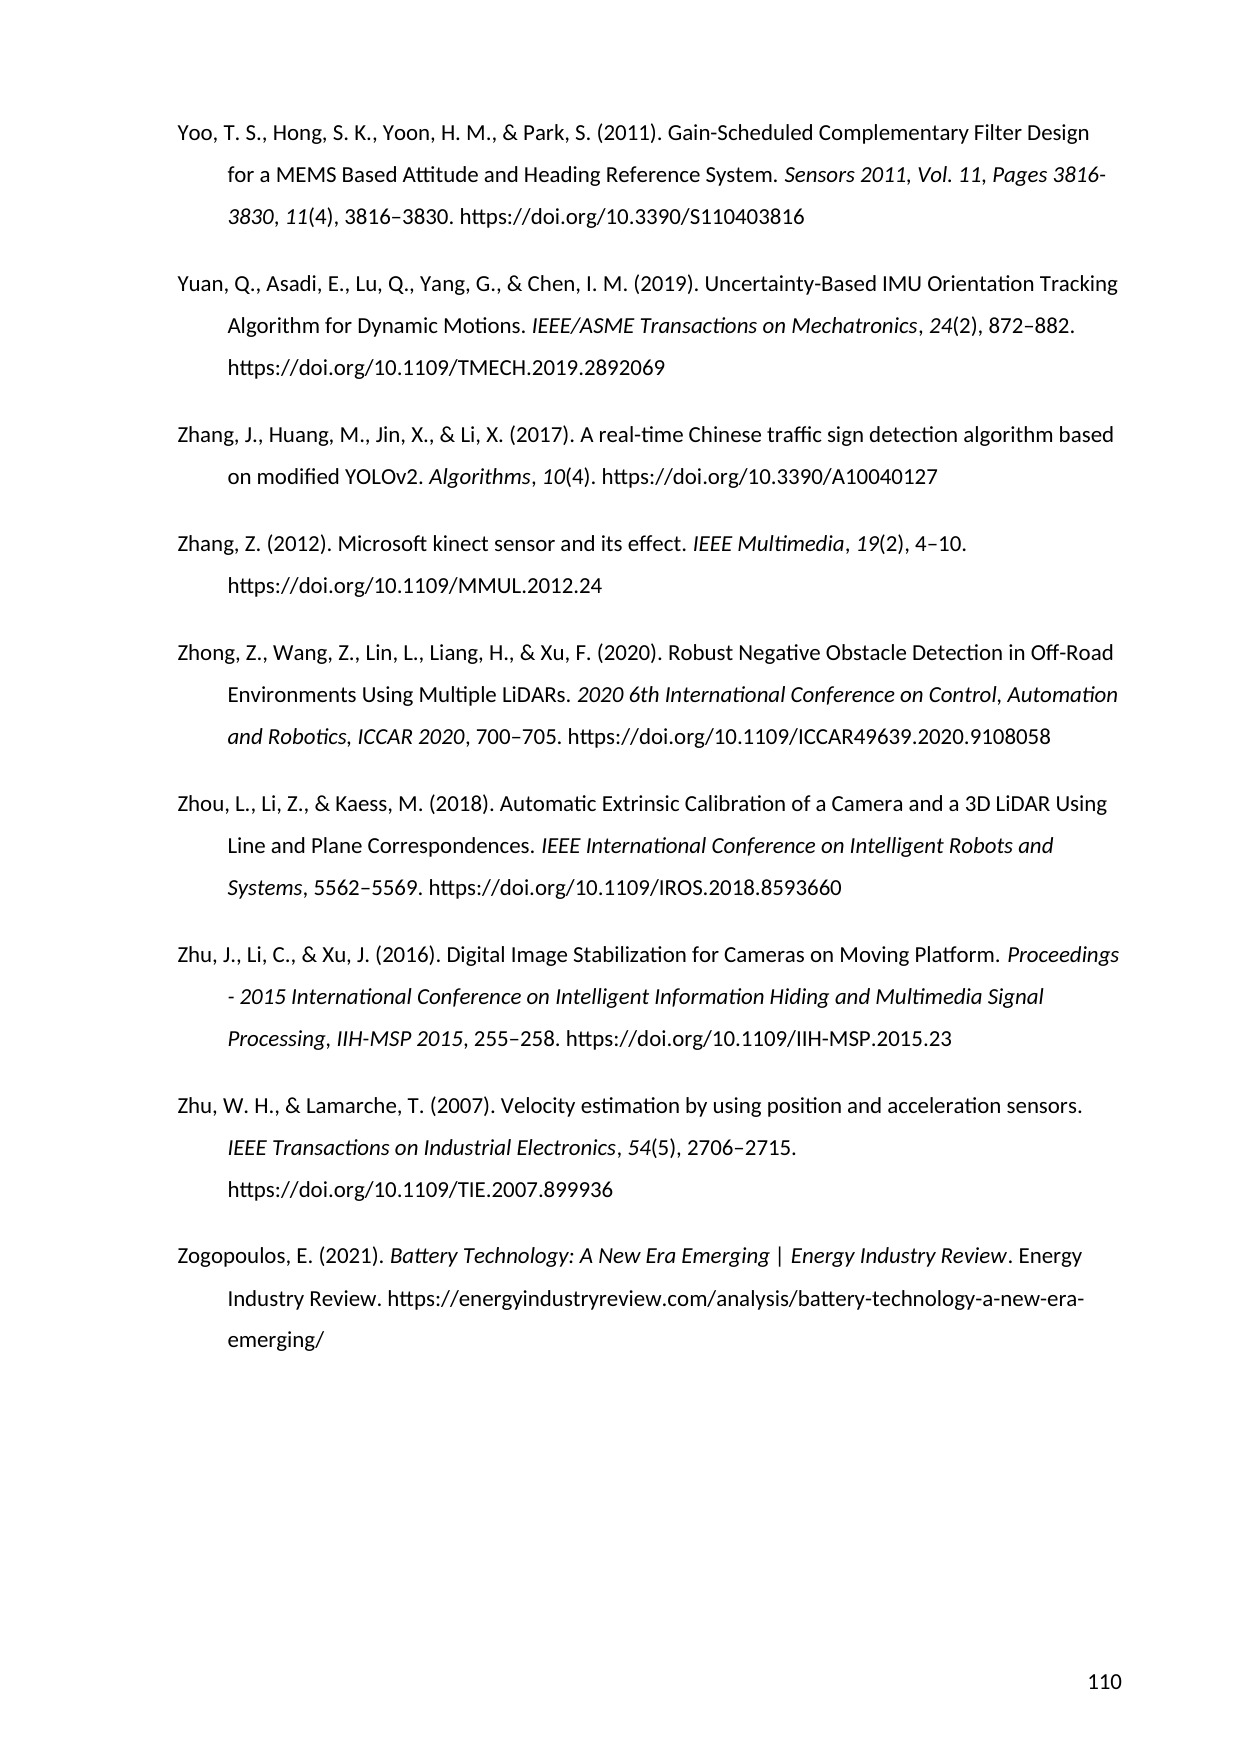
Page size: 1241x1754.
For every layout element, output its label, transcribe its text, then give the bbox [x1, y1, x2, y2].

text Zhou, L., Li, Z., & Kaess, M. (2018). Automatic Extrinsic Calibration of a Camera and a 3D LiDAR Using Line and Plane Correspondences. IEEE International Conference on Intelligent Robots and Systems, 5562–5569. https://doi.org/10.1109/IROS.2018.8593660 [177, 789, 1122, 901]
text Zhu, J., Li, C., & Xu, J. (2016). Digital Image Stabilization for Cameras on Moving Platform. Proceedings - 2015 International Conference on Intelligent Information Hiding and Multimedia Signal Processing, IIH-MSP 2015, 255–258. https://doi.org/10.1109/IIH-MSP.2015.23 [177, 940, 1122, 1052]
text Yuan, Q., Asadi, E., Lu, Q., Yang, G., & Chen, I. M. (2019). Uncertainty-Based IMU Orientation Tracking Algorithm for Dynamic Motions. IEEE/ASME Transactions on Mechatronics, 24(2), 872–882. https://doi.org/10.1109/TMECH.2019.2892069 [177, 269, 1122, 381]
text Yoo, T. S., Hong, S. K., Yoon, H. M., & Park, S. (2011). Gain-Scheduled Complementary Filter Design for a MEMS Based Attitude and Heading Reference System. Sensors 2011, Vol. 11, Pages 3816-3830, 11(4), 3816–3830. https://doi.org/10.3390/S110403816 [177, 118, 1122, 230]
text Zogopoulos, E. (2021). Battery Technology: A New Era Emerging | Energy Industry Review. Energy Industry Review. https://energyindustryreview.com/analysis/battery-technology-a-new-era-emerging/ [177, 1242, 1122, 1354]
text Zhong, Z., Wang, Z., Lin, L., Liang, H., & Xu, F. (2020). Robust Negative Obstacle Detection in Off-Road Environments Using Multiple LiDARs. 2020 6th International Conference on Control, Automation and Robotics, ICCAR 2020, 700–705. https://doi.org/10.1109/ICCAR49639.2020.9108058 [177, 638, 1122, 750]
text Zhu, W. H., & Lamarche, T. (2007). Velocity estimation by using position and acceleration sensors. IEEE Transactions on Industrial Electronics, 54(5), 2706–2715. https://doi.org/10.1109/TIE.2007.899936 [177, 1091, 1122, 1203]
text Zhang, Z. (2012). Microsoft kinect sensor and its effect. IEEE Multimedia, 19(2), 4–10. https://doi.org/10.1109/MMUL.2012.24 [177, 529, 1122, 599]
text Zhang, J., Huang, M., Jin, X., & Li, X. (2017). A real-time Chinese traffic sign detection algorithm based on modified YOLOv2. Algorithms, 10(4). https://doi.org/10.3390/A10040127 [177, 420, 1122, 490]
